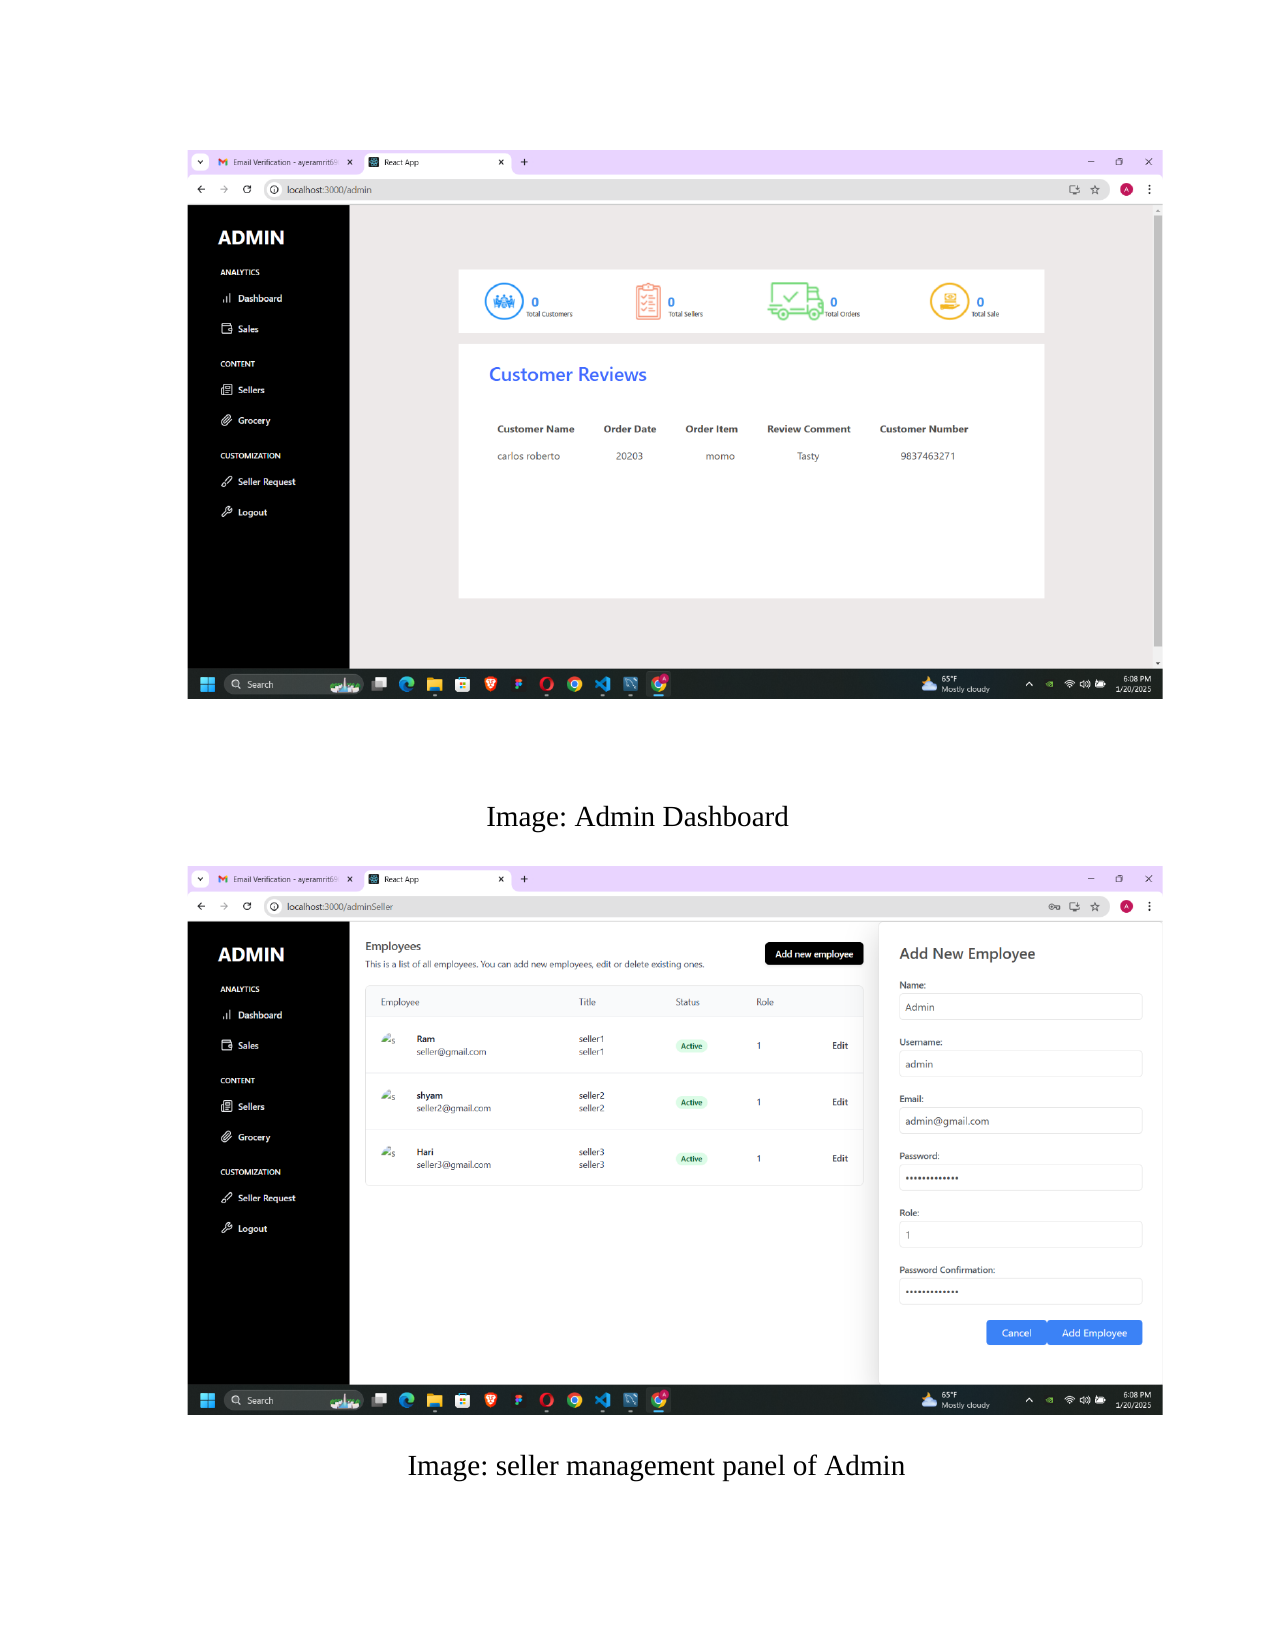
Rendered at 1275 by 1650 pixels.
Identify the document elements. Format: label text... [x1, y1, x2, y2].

text Image: Admin Dashboard [150, 799, 1125, 833]
picture [187, 866, 1163, 1415]
picture [187, 150, 1163, 699]
text Image: seller management panel of Admin [187, 1448, 1125, 1482]
